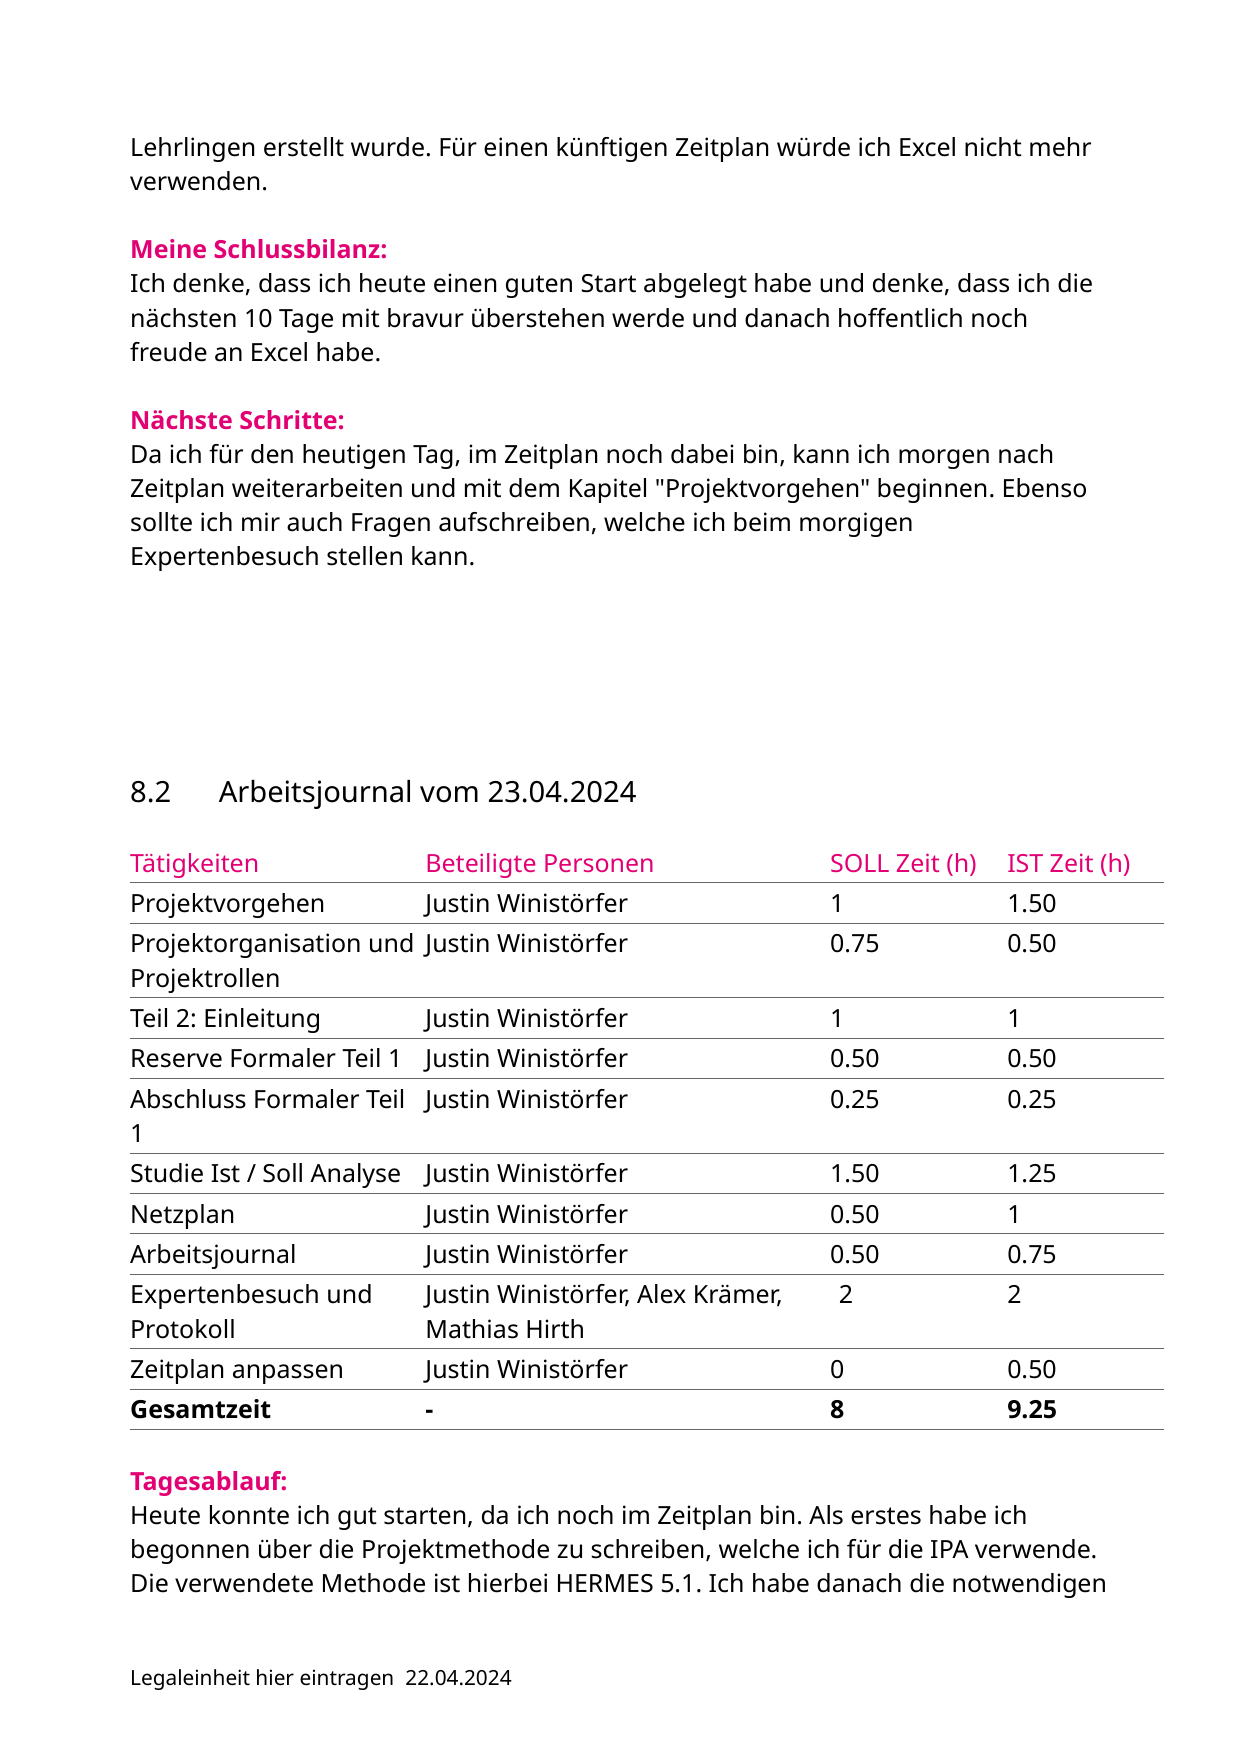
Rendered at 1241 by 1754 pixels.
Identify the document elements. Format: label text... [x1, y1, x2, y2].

table_cell Justin Winistörfer [425, 1079, 830, 1152]
table_cell Justin Winistörfer [425, 1194, 830, 1233]
table_cell Justin Winistörfer [425, 998, 830, 1038]
table_cell Projektvorgehen [130, 883, 425, 923]
text Nächste Schritte: Da ich für den heutigen Tag, im Zeitplan noch dabei bin, kann ich morgen nach Zeitplan weiterarbeiten und mit dem Kapitel "Projektvorgehen" beginnen. Ebenso sollte ich mir auch Fragen aufschreiben, welche ich beim morgigen Expertenbesuch stellen kann. [130, 402, 1110, 573]
table_cell 1.50 [1007, 883, 1164, 923]
table_cell Justin Winistörfer, Alex Krämer, Mathias Hirth [425, 1275, 830, 1348]
table_cell 1 [1007, 1194, 1164, 1233]
table_cell 0.50 [830, 1234, 1007, 1274]
table_cell 8 [830, 1390, 1007, 1429]
table_cell 0.50 [830, 1194, 1007, 1233]
table_cell 0.50 [830, 1039, 1007, 1078]
table_cell 0 [830, 1349, 1007, 1389]
table_header Beteiligte Personen [425, 843, 830, 882]
table_cell 0.25 [1007, 1079, 1164, 1152]
table_cell 0.50 [1007, 1349, 1164, 1389]
table_header IST Zeit (h) [1007, 843, 1164, 882]
table_cell Projektorganisation und Projektrollen [130, 924, 425, 997]
text Tagesablauf: [130, 1464, 1110, 1498]
table_cell Justin Winistörfer [425, 1039, 830, 1078]
subtitle Arbeitsjournal vom 23.04.2024 [130, 771, 1110, 811]
table_cell Justin Winistörfer [425, 1234, 830, 1274]
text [130, 130, 1110, 368]
table_cell 0.75 [1007, 1234, 1164, 1274]
table_cell 0.25 [830, 1079, 1007, 1152]
table_header Tätigkeiten [130, 843, 425, 882]
table_cell 9.25 [1007, 1390, 1164, 1429]
table_cell Abschluss Formaler Teil 1 [130, 1079, 425, 1152]
table_cell Justin Winistörfer [425, 883, 830, 923]
table_cell Reserve Formaler Teil 1 [130, 1039, 425, 1078]
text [130, 1498, 1110, 1600]
table_cell 1.50 [830, 1154, 1007, 1193]
table_cell 1 [830, 883, 1007, 923]
table_cell Justin Winistörfer [425, 1154, 830, 1193]
table_cell Gesamtzeit [130, 1390, 425, 1429]
table_header SOLL Zeit (h) [830, 843, 1007, 882]
table_cell 0.75 [830, 924, 1007, 997]
table_cell Studie Ist / Soll Analyse [130, 1154, 425, 1193]
table_cell 0.50 [1007, 924, 1164, 997]
table_cell 2 [1007, 1275, 1164, 1348]
table_cell 1 [830, 998, 1007, 1038]
table_cell 0.50 [1007, 1039, 1164, 1078]
table_cell Teil 2: Einleitung [130, 998, 425, 1038]
table_cell 1.25 [1007, 1154, 1164, 1193]
table_cell Justin Winistörfer [425, 924, 830, 997]
table_cell Justin Winistörfer [425, 1349, 830, 1389]
table_cell 1 [1007, 998, 1164, 1038]
table_cell Netzplan [130, 1194, 425, 1233]
table_cell Arbeitsjournal [130, 1234, 425, 1274]
table_cell 2 [830, 1275, 1007, 1348]
table_cell - [425, 1390, 830, 1429]
table_cell Zeitplan anpassen [130, 1349, 425, 1389]
table_cell Expertenbesuch und Protokoll [130, 1275, 425, 1348]
